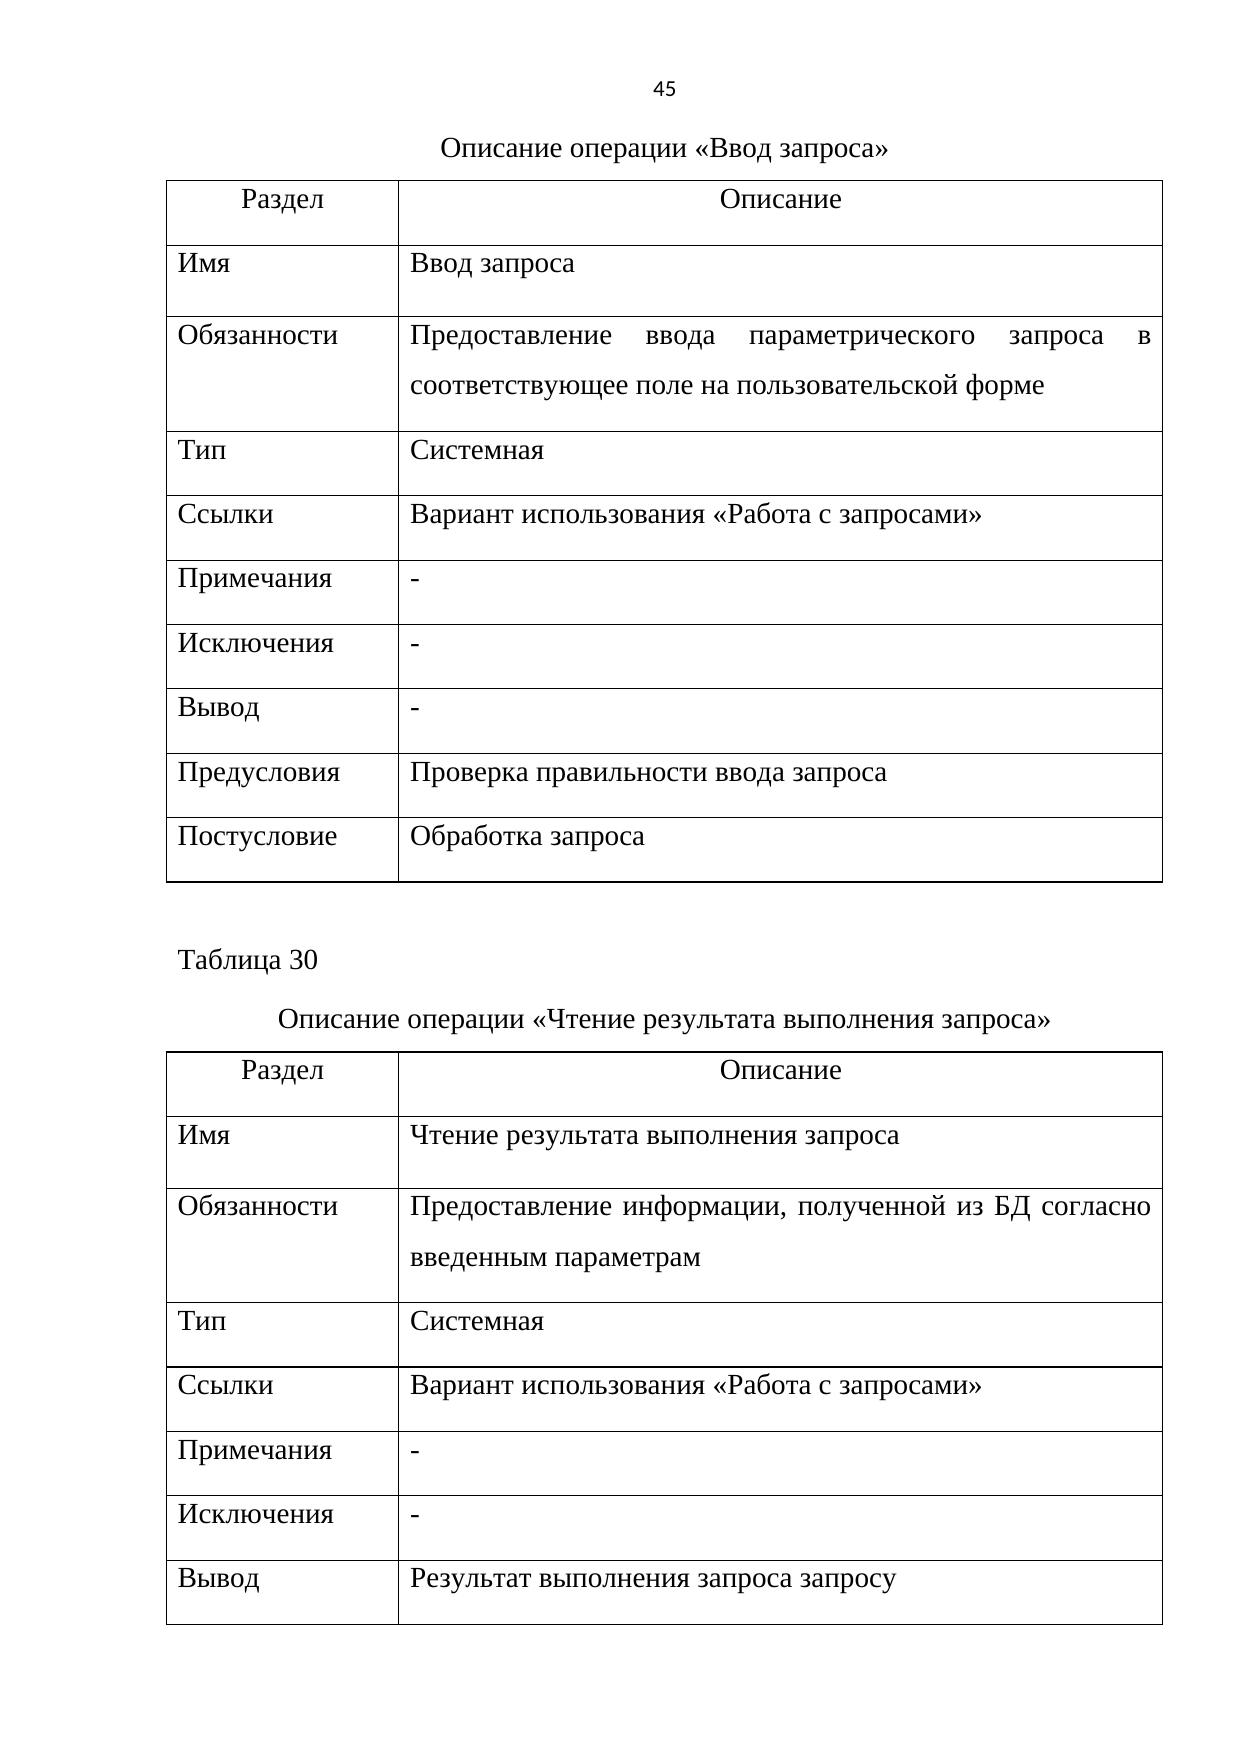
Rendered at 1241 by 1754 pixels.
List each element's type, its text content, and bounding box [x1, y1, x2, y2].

table_cell Чтение результата выполнения запроса [399, 1117, 1162, 1187]
table_header Раздел [167, 181, 398, 244]
table_cell Системная [399, 1303, 1162, 1366]
table_cell Имя [167, 246, 398, 316]
table_header Описание [399, 1053, 1162, 1116]
table_cell Результат выполнения запроса запросу [399, 1561, 1162, 1624]
table_cell Проверка правильности ввода запроса [399, 754, 1162, 817]
table_cell Тип [167, 432, 398, 495]
table_cell Вывод [167, 1561, 398, 1624]
text Описание операции «Чтение результата выполнения запроса» [177, 1001, 1152, 1035]
table_cell Ссылки [167, 496, 398, 559]
table_header Раздел [167, 1053, 398, 1116]
table_cell Исключения [167, 1496, 398, 1559]
table_cell - [399, 1496, 1162, 1559]
table_cell Тип [167, 1303, 398, 1366]
table_cell Примечания [167, 1432, 398, 1495]
text Таблица 30 [177, 942, 1152, 975]
table_cell Предоставление ввода параметрического запроса в соответствующее поле на пользовательской форме [399, 317, 1162, 431]
table_cell Предоставление информации, полученной из БД согласно введенным параметрам [399, 1189, 1162, 1302]
table_cell Ввод запроса [399, 246, 1162, 316]
table_cell - [399, 1432, 1162, 1495]
text Описание операции «Ввод запроса» [177, 130, 1152, 163]
table_cell Вариант использования «Работа с запросами» [399, 496, 1162, 559]
table_cell Исключения [167, 625, 398, 688]
table_cell - [399, 561, 1162, 624]
table_cell - [399, 689, 1162, 753]
table_cell Обработка запроса [399, 818, 1162, 881]
table_cell Обязанности [167, 1189, 398, 1302]
table_cell Вариант использования «Работа с запросами» [399, 1368, 1162, 1431]
table_header Описание [399, 181, 1162, 244]
table_cell Системная [399, 432, 1162, 495]
table_cell Обязанности [167, 317, 398, 431]
table_cell Примечания [167, 561, 398, 624]
table_cell Вывод [167, 689, 398, 753]
table_cell Предусловия [167, 754, 398, 817]
table_cell Ссылки [167, 1368, 398, 1431]
table_cell Имя [167, 1117, 398, 1187]
table_cell - [399, 625, 1162, 688]
table_cell Постусловие [167, 818, 398, 881]
